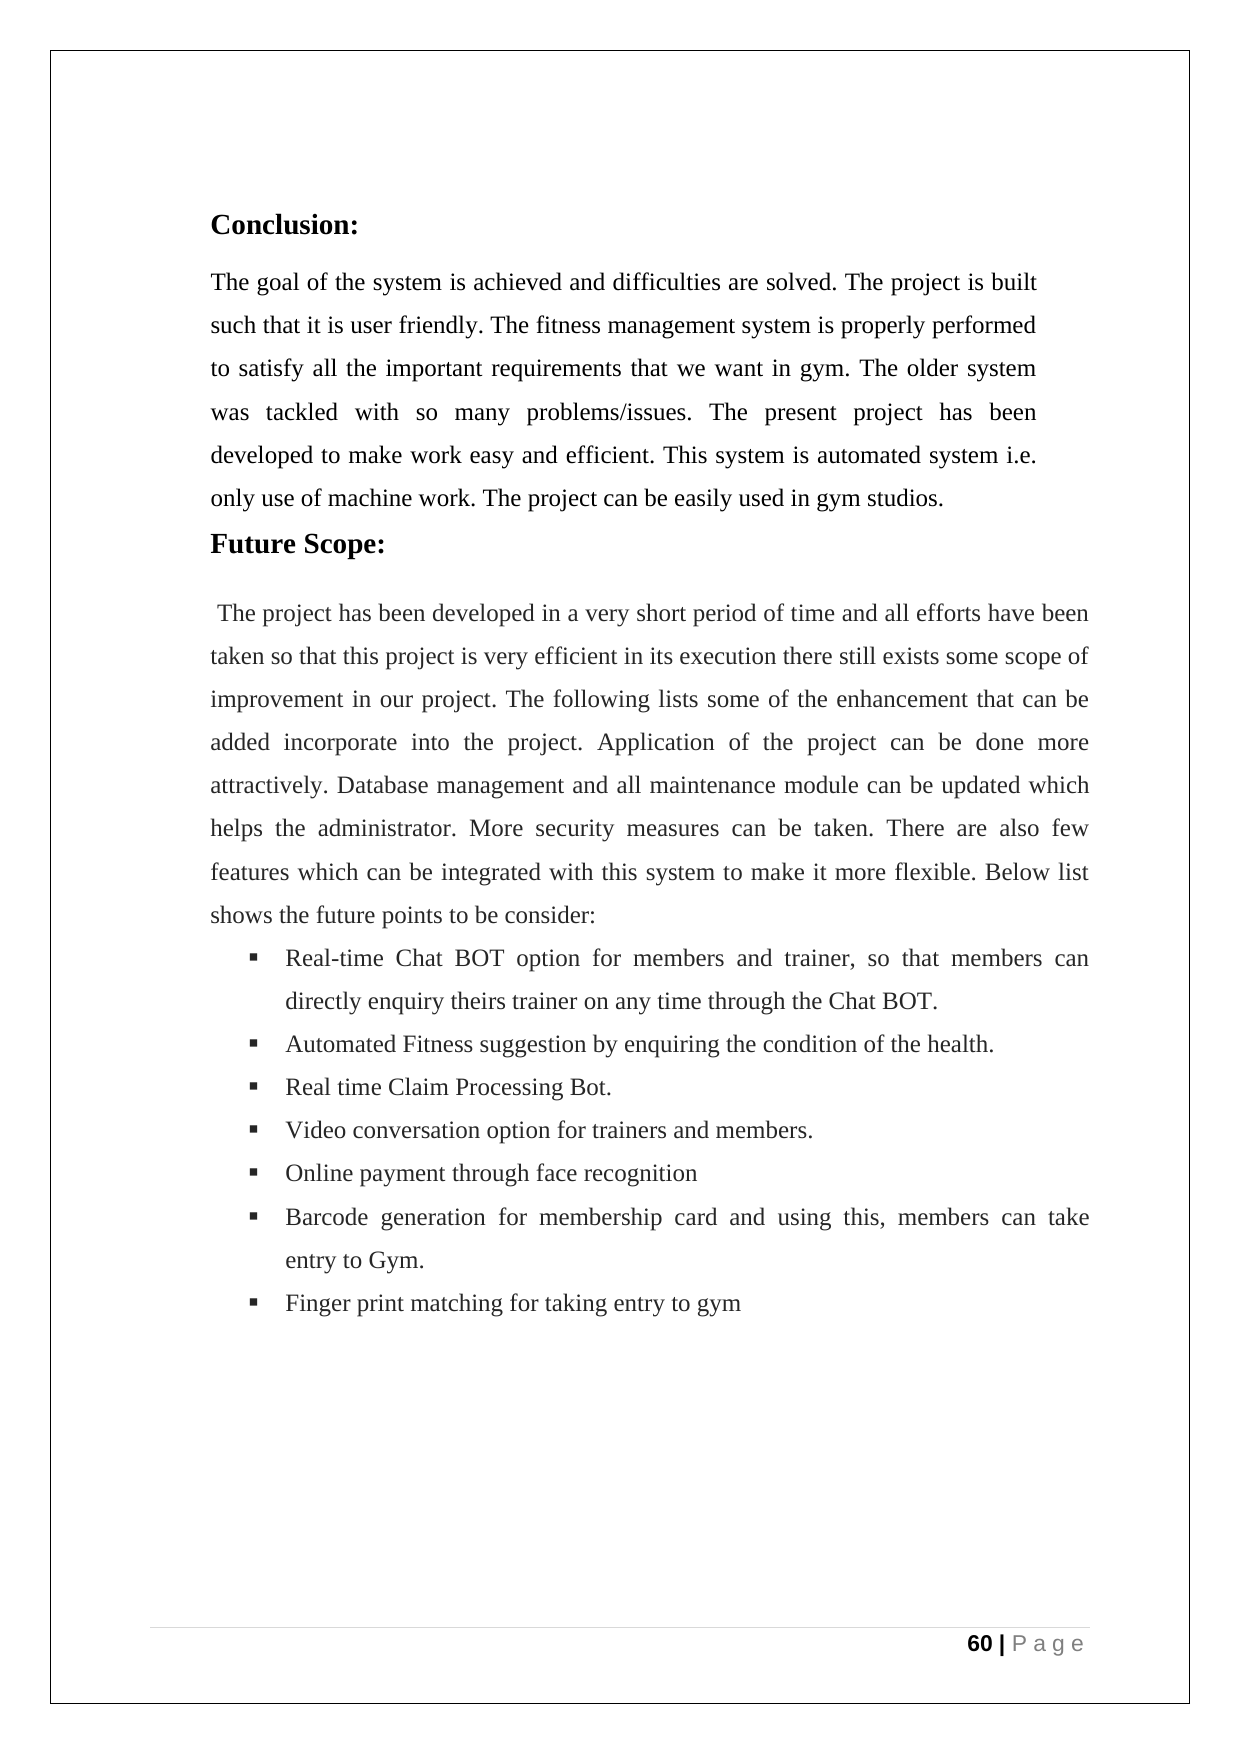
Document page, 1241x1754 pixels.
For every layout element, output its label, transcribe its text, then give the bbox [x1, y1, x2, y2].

list Automated Fitness suggestion by enquiring the condition of the health. [248, 1029, 1090, 1058]
text The project has been developed in a very short period of time and all efforts have been taken so that this project is very efficient in its execution there still exists some scope of improvement in our project. The following lists some of the enhancement that can be added incorporate into the project. Application of the project can be done more attractively. Database management and all maintenance module can be updated which helps the administrator. More security measures can be taken. There are also few features which can be integrated with this system to make it more flexible. Below list shows the future points to be consider: [210, 598, 1090, 928]
list Barcode generation for membership card and using this, members can take entry to Gym. [248, 1202, 1090, 1273]
text The goal of the system is achieved and difficulties are solved. The project is built such that it is user friendly. The fitness management system is properly performed to satisfy all the important requirements that we want in gym. The older system was tackled with so many problems/issues. The present project has been developed to make work easy and efficient. This system is automated system i.e. only use of machine work. The project can be easily used in gym studios. [210, 267, 1038, 512]
list Real-time Chat BOT option for members and trainer, so that members can directly enquiry theirs trainer on any time through the Chat BOT. [248, 943, 1090, 1015]
subtitle Conclusion: [173, 207, 1090, 241]
subtitle Future Scope: [173, 526, 1090, 559]
list Real time Claim Processing Bot. [248, 1072, 1090, 1101]
list Video conversation option for trainers and members. [248, 1115, 1090, 1144]
list Finger print matching for taking entry to gym [248, 1288, 1090, 1317]
list Online payment through face recognition [248, 1158, 1090, 1187]
